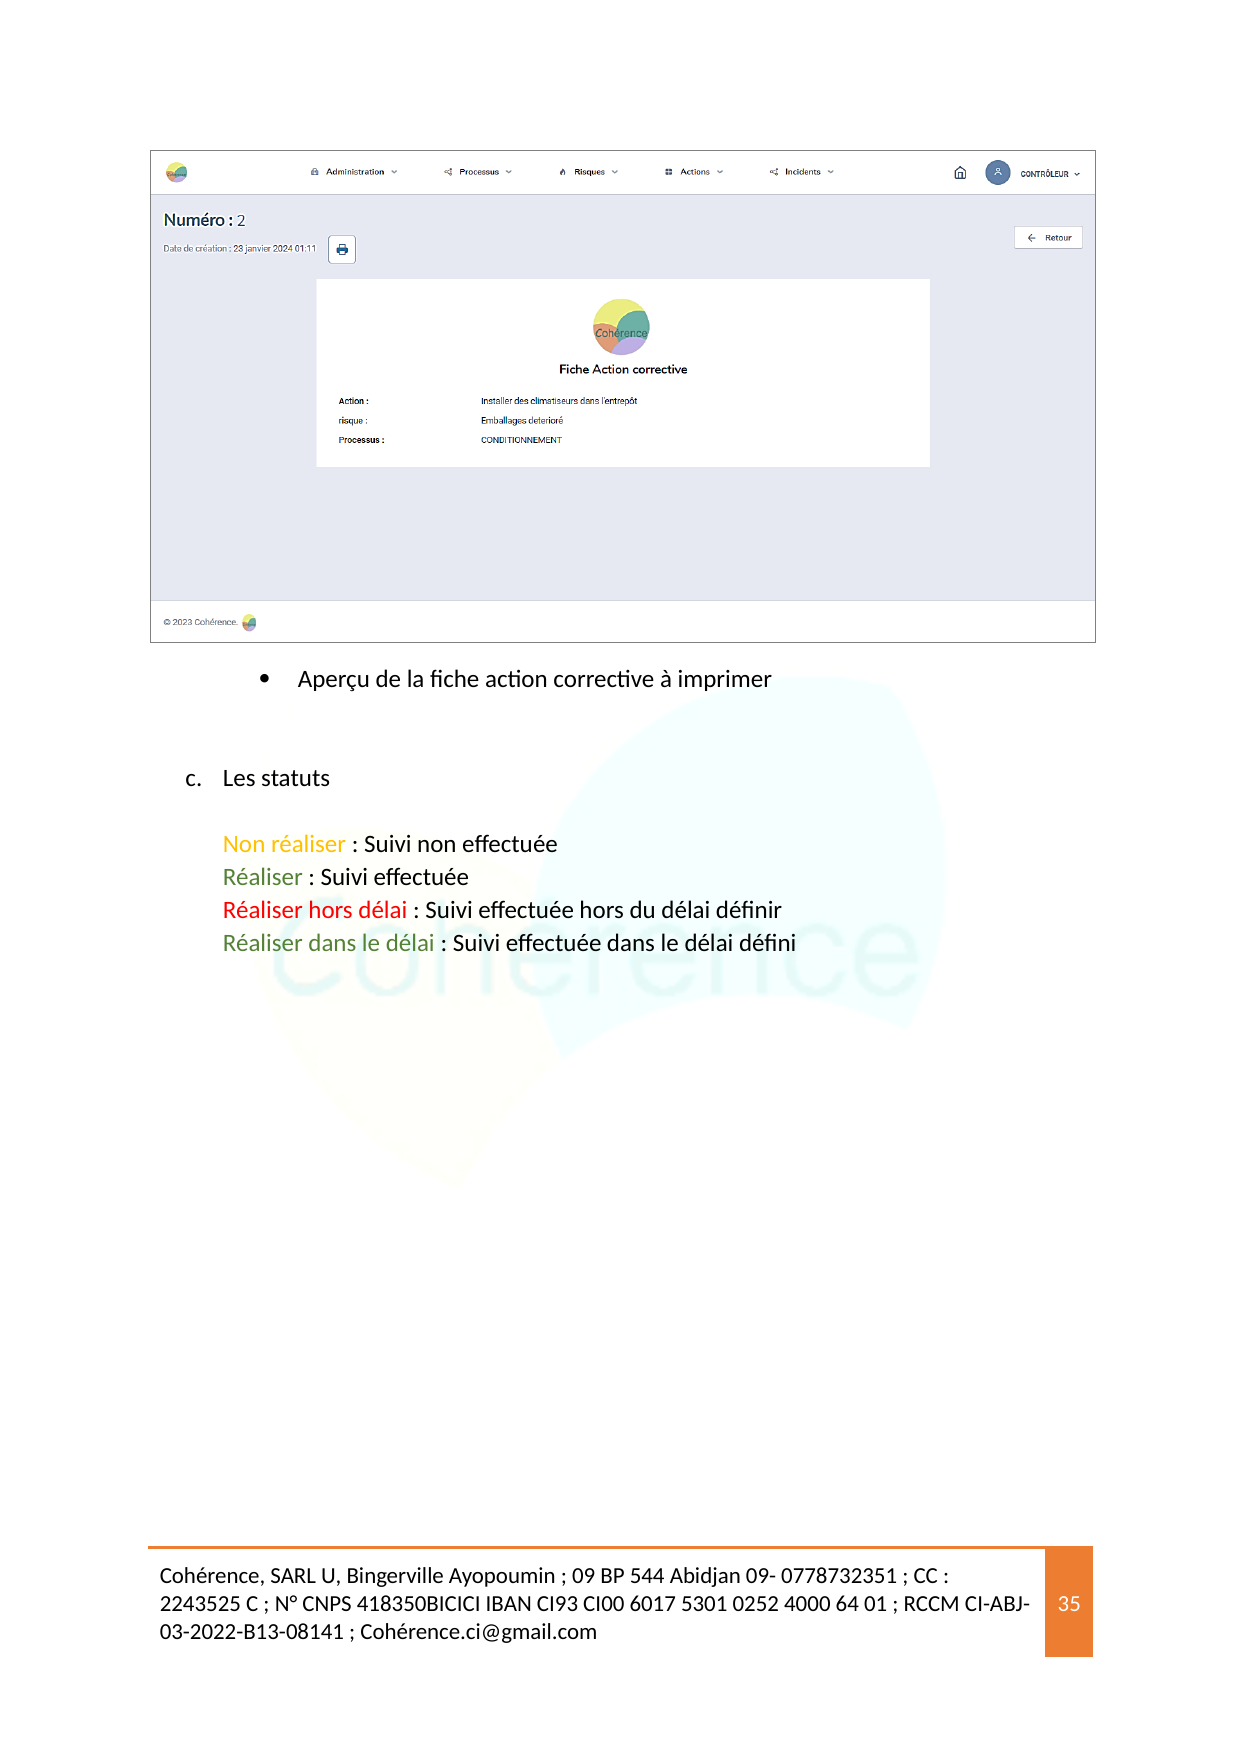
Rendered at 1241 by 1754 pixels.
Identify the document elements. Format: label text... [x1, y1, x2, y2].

picture [151, 151, 1095, 642]
list Réaliser dans le délai : Suivi effectuée dans le délai défini [223, 927, 1093, 958]
list Réaliser hors délai : Suivi effectuée hors du délai définir [223, 894, 1093, 925]
list Les statuts [185, 763, 1093, 793]
list Non réaliser : Suivi non effectuée [223, 828, 1093, 859]
list Aperçu de la fiche action corrective à imprimer [260, 663, 1093, 694]
list Réaliser : Suivi effectuée [223, 861, 1093, 892]
